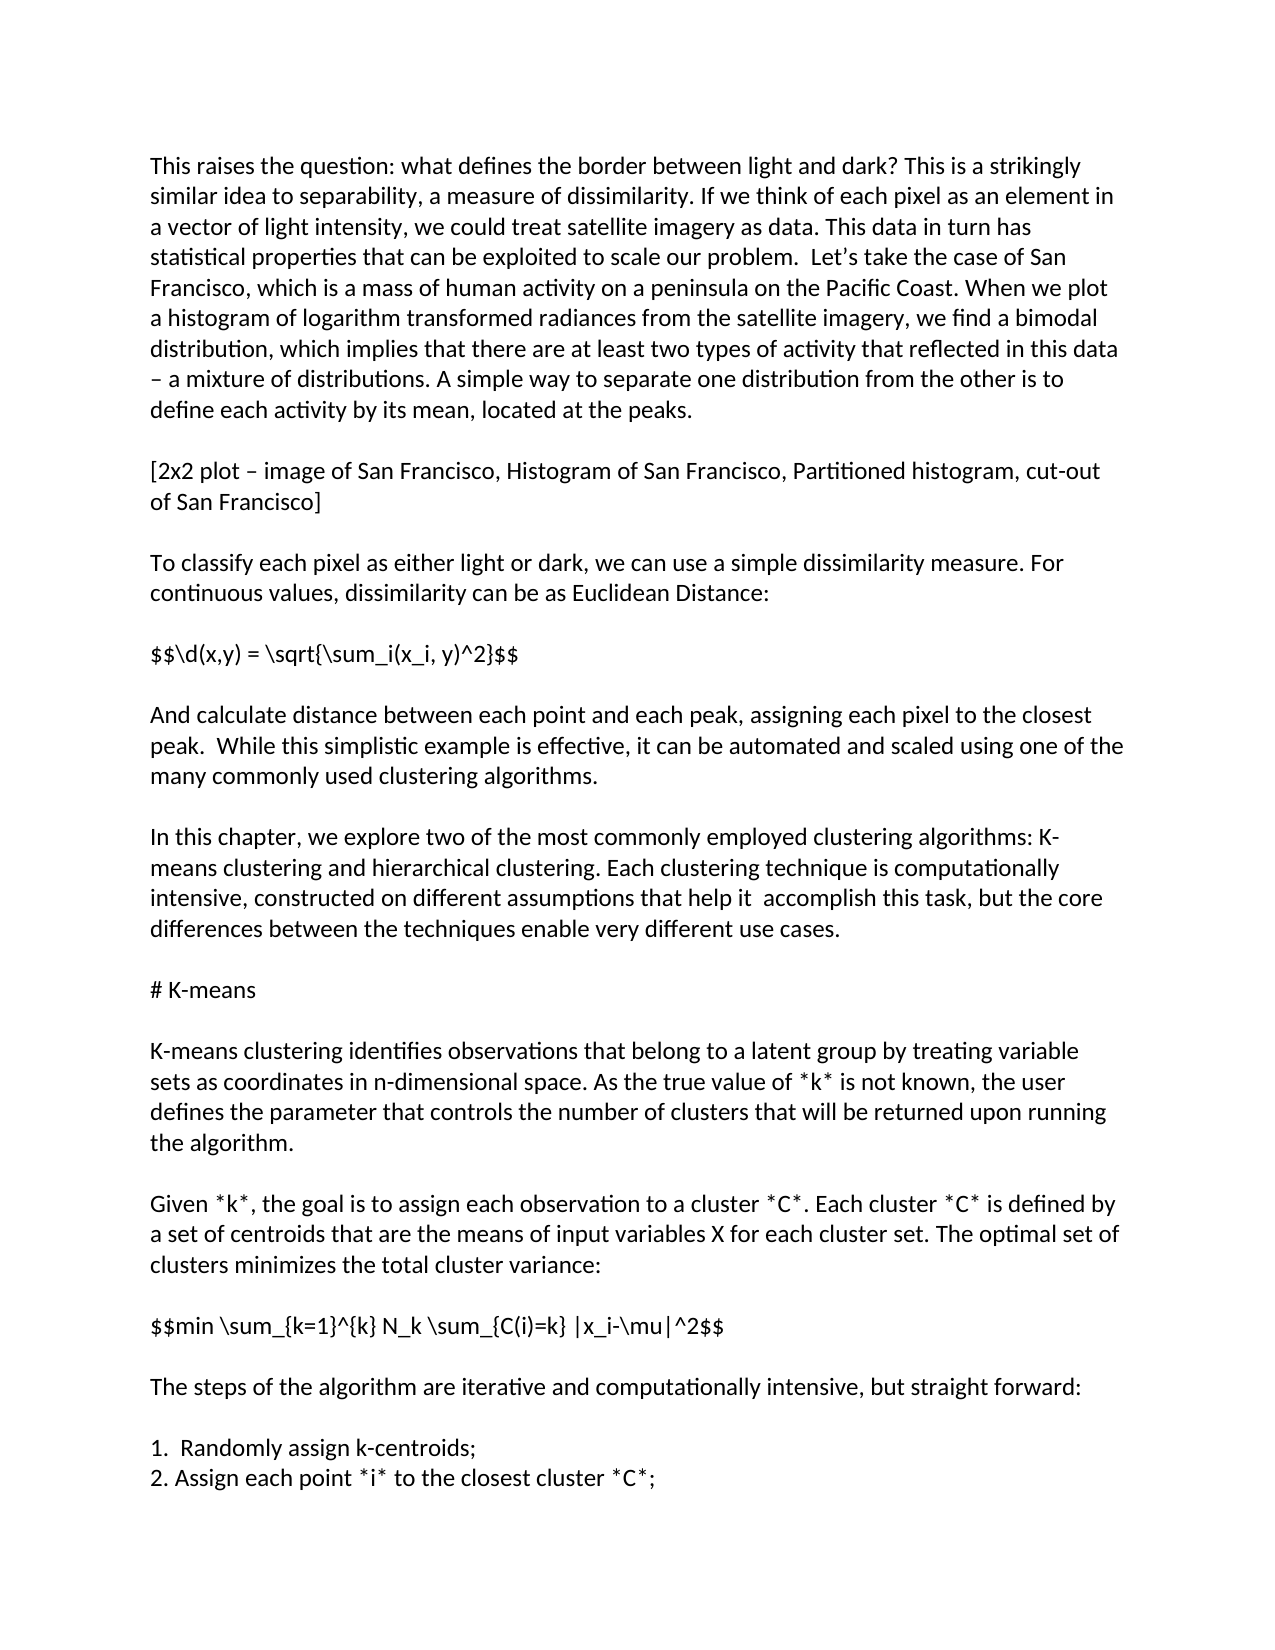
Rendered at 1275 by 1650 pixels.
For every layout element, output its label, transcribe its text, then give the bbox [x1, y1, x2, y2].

text $$\d(x,y) = \sqrt{\sum_i(x_i, y)^2}$$ [150, 638, 1125, 669]
text In this chapter, we explore two of the most commonly employed clustering algorithms: K-means clustering and hierarchical clustering. Each clustering technique is computationally intensive, constructed on different assumptions that help it accomplish this task, but the core differences between the techniques enable very different use cases. [150, 821, 1125, 943]
text 1. Randomly assign k-centroids; [150, 1432, 1125, 1462]
text 2. Assign each point *i* to the closest cluster *C*; [150, 1462, 1125, 1493]
text And calculate distance between each point and each peak, assigning each pixel to the closest peak. While this simplistic example is effective, it can be automated and scaled using one of the many commonly used clustering algorithms. [150, 699, 1125, 791]
text K-means clustering identifies observations that belong to a latent group by treating variable sets as coordinates in n-dimensional space. As the true value of *k* is not known, the user defines the parameter that controls the number of clusters that will be returned upon running the algorithm. [150, 1035, 1125, 1157]
text The steps of the algorithm are iterative and computationally intensive, but straight forward: [150, 1371, 1125, 1401]
text This raises the question: what defines the border between light and dark? This is a strikingly similar idea to separability, a measure of dissimilarity. If we think of each pixel as an element in a vector of light intensity, we could treat satellite imagery as data. This data in turn has statistical properties that can be exploited to scale our problem. Let’s take the case of San Francisco, which is a mass of human activity on a peninsula on the Pacific Coast. When we plot a histogram of logarithm transformed radiances from the satellite imagery, we find a bimodal distribution, which implies that there are at least two types of activity that reflected in this data – a mixture of distributions. A simple way to separate one distribution from the other is to define each activity by its mean, located at the peaks. [150, 150, 1125, 425]
text To classify each pixel as either light or dark, we can use a simple dissimilarity measure. For continuous values, dissimilarity can be as Euclidean Distance: [150, 547, 1125, 608]
text [2x2 plot – image of San Francisco, Histogram of San Francisco, Partitioned histogram, cut-out of San Francisco] [150, 455, 1125, 516]
text # K-means [150, 974, 1125, 1004]
text $$min \sum_{k=1}^{k} N_k \sum_{C(i)=k} |x_i-\mu|^2$$ [150, 1310, 1125, 1340]
text Given *k*, the goal is to assign each observation to a cluster *C*. Each cluster *C* is defined by a set of centroids that are the means of input variables X for each cluster set. The optimal set of clusters minimizes the total cluster variance: [150, 1188, 1125, 1279]
